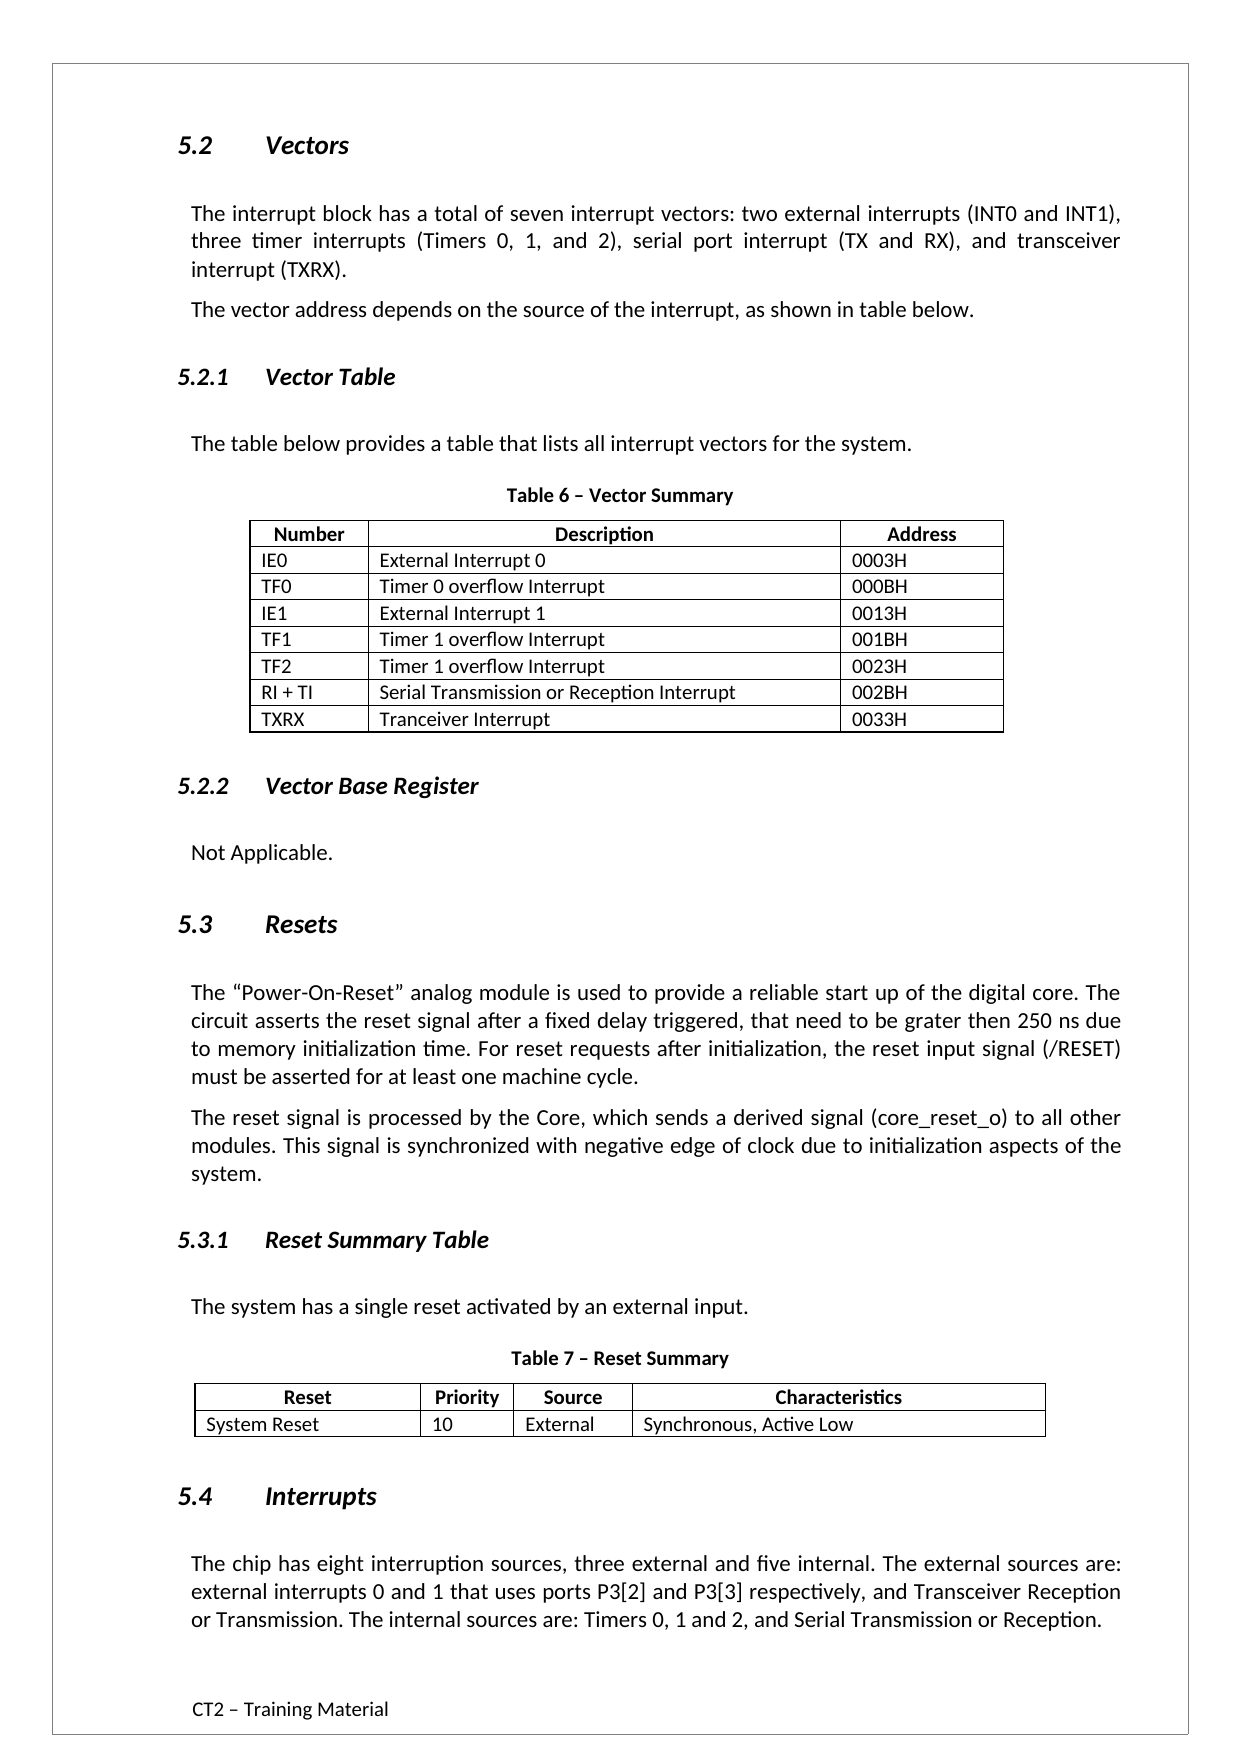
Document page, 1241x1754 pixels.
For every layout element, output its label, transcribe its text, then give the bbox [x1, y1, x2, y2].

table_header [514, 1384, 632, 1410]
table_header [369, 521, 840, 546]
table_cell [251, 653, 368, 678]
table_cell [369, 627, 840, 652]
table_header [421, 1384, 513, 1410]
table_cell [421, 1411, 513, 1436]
text The “Power-On-Reset” analog module is used to provide a reliable start up of the digital core. The circuit asserts the reset signal after a fixed delay triggered, that need to be grater then 250 ns due to memory initialization time. For reset requests after initialization, the reset input signal (/RESET) must be asserted for at least one machine cycle. [191, 978, 1123, 1090]
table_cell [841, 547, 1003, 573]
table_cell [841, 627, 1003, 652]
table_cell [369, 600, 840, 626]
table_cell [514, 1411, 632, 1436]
subtitle Vector Base Register [117, 770, 1123, 800]
subtitle Vectors [117, 128, 1123, 161]
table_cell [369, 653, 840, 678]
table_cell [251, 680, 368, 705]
text The chip has eight interruption sources, three external and five internal. The external sources are: external interrupts 0 and 1 that uses ports P3[2] and P3[3] respectively, and Transceiver Reception or Transmission. The internal sources are: Timers 0, 1 and 2, and Serial Transmission or Reception. [191, 1549, 1123, 1633]
subtitle Resets [117, 908, 1123, 941]
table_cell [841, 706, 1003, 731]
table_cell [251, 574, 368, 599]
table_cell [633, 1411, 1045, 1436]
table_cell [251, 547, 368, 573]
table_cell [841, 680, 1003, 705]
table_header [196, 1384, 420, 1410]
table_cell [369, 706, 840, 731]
text The vector address depends on the source of the interrupt, as shown in table below. [191, 295, 1123, 323]
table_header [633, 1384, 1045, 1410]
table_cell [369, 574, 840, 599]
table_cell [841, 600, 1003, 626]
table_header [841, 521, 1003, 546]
text The interrupt block has a total of seven interrupt vectors: two external interrupts (INT0 and INT1), three timer interrupts (Timers 0, 1, and 2), serial port interrupt (TX and RX), and transceiver interrupt (TXRX). [191, 199, 1123, 283]
text Not Applicable. [191, 838, 1123, 866]
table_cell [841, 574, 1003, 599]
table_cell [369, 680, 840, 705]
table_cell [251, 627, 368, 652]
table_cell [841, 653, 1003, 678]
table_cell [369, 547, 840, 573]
text The system has a single reset activated by an external input. [191, 1292, 1123, 1320]
subtitle Reset Summary Table [117, 1224, 1123, 1255]
text The reset signal is processed by the Core, which sends a derived signal (core_reset_o) to all other modules. This signal is synchronized with negative edge of clock due to initialization aspects of the system. [191, 1103, 1123, 1187]
subtitle Vector Table [117, 361, 1123, 391]
subtitle Interrupts [117, 1479, 1123, 1512]
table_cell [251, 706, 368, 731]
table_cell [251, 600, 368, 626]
text The table below provides a table that lists all interrupt vectors for the system. [191, 429, 1123, 457]
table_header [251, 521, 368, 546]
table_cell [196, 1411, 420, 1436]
